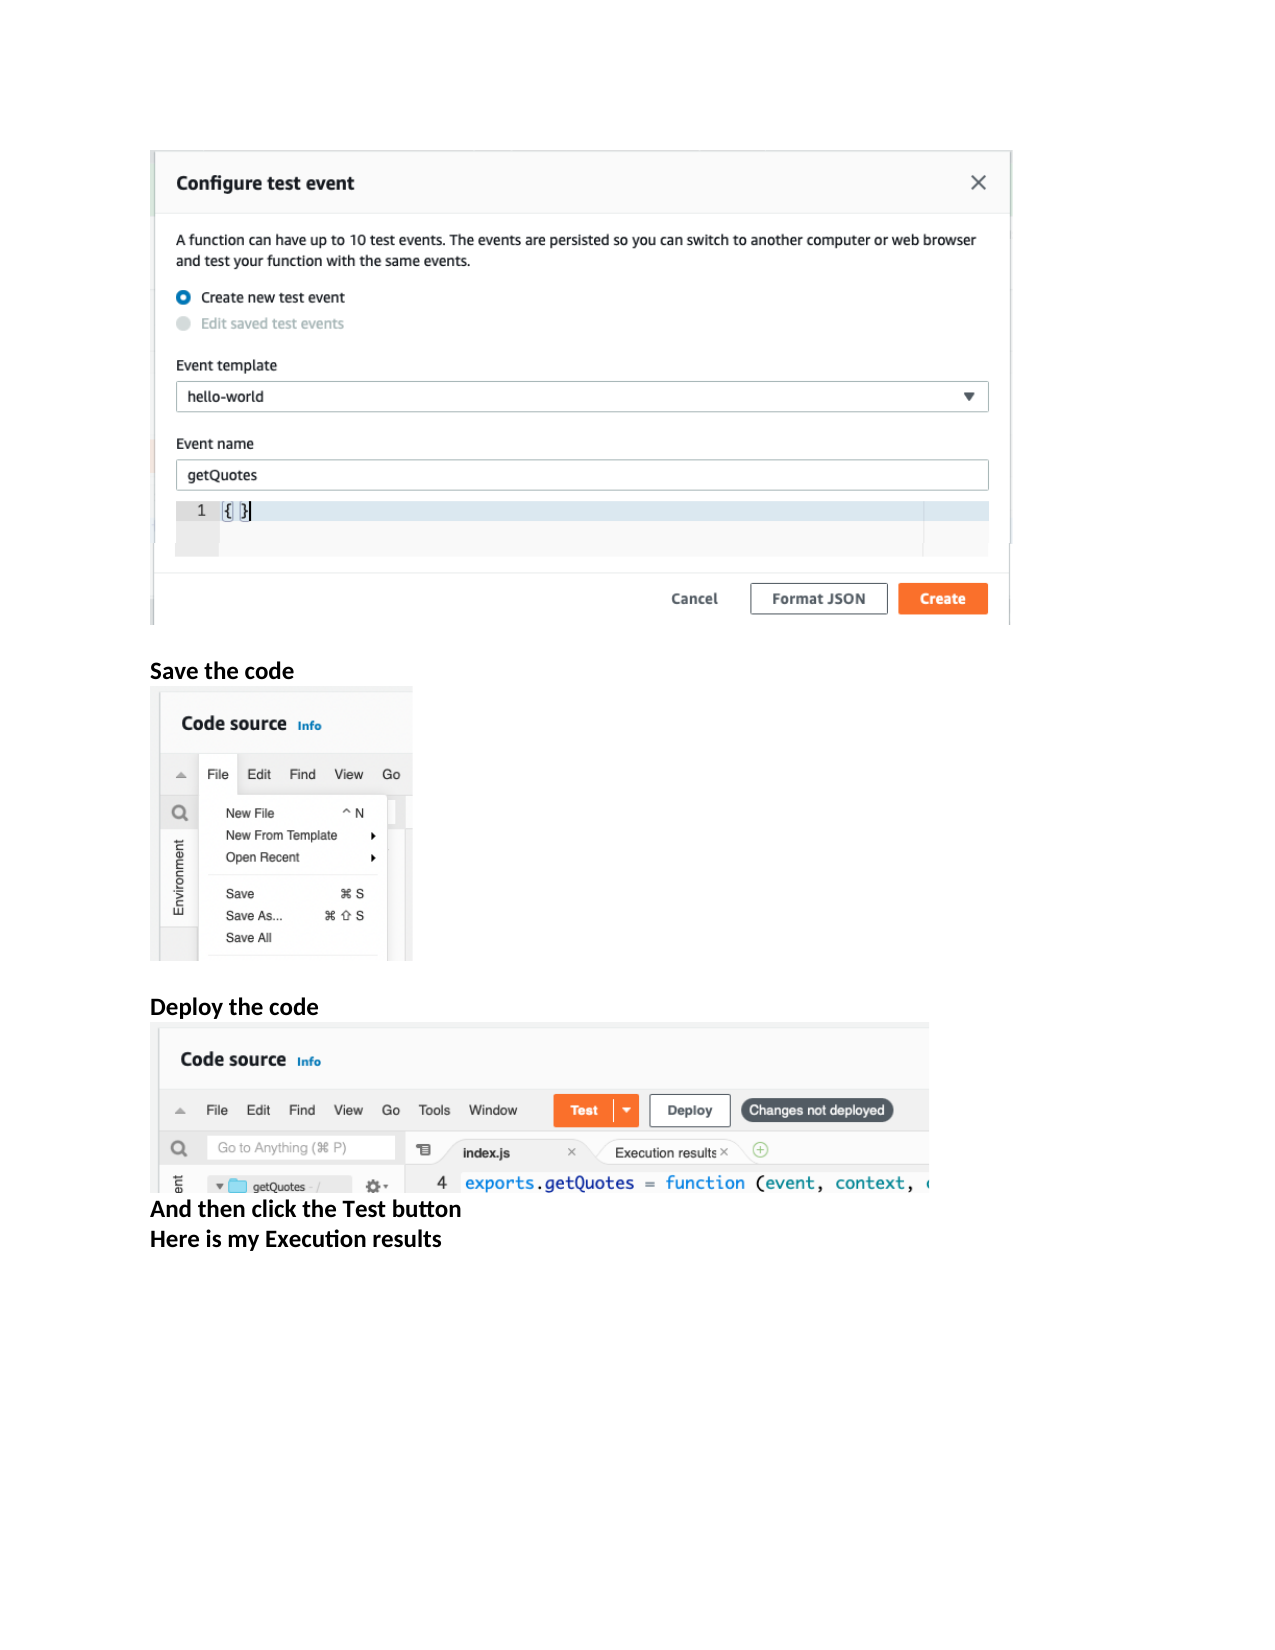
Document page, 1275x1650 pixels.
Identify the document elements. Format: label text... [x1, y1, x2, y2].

text Save the code [150, 656, 1125, 686]
picture [150, 150, 1013, 625]
text Here is my Execution results [150, 1223, 1125, 1254]
text Deploy the code [150, 992, 1125, 1022]
picture [150, 1022, 930, 1193]
text And then click the Test button [150, 1193, 1125, 1223]
picture [150, 686, 413, 961]
